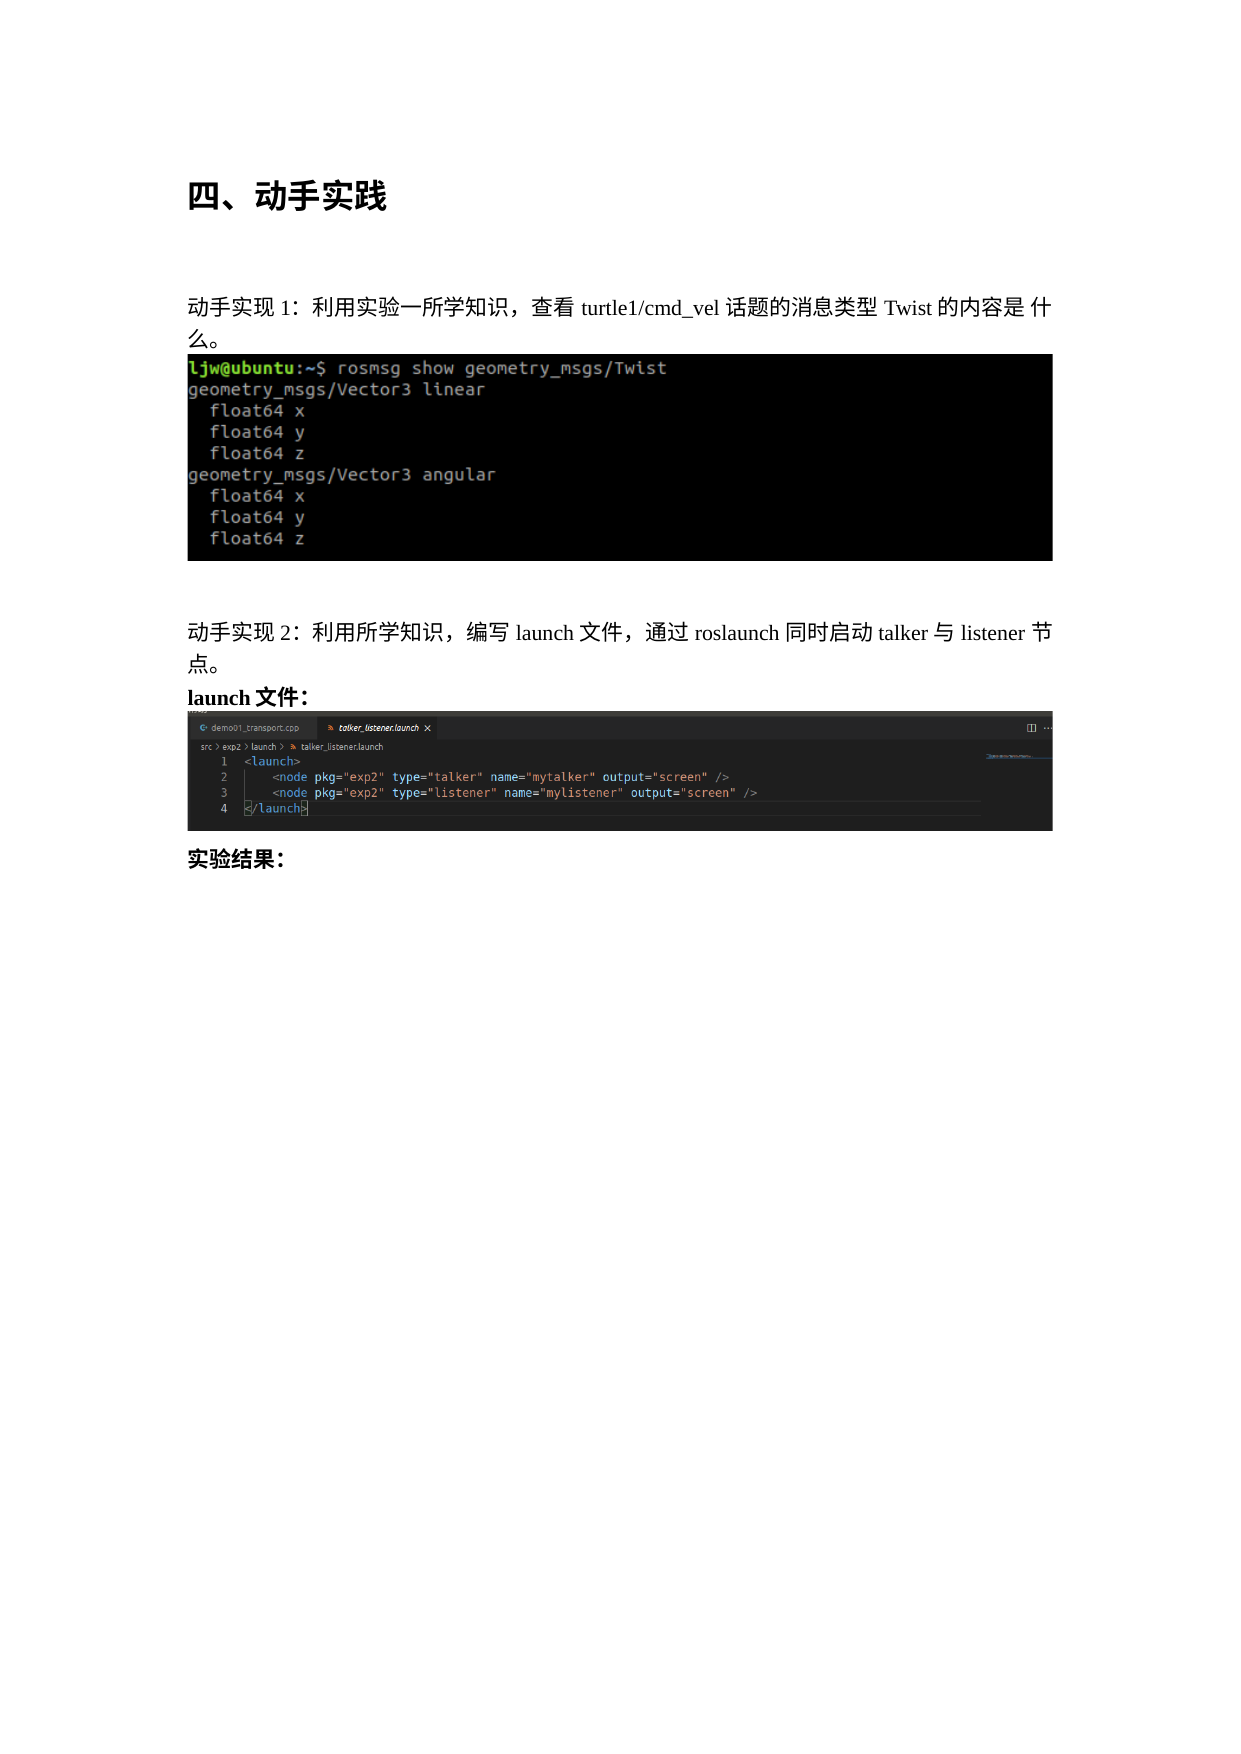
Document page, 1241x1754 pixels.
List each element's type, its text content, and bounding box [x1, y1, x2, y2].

text 动手实现1：利用实验一所学知识，查看 turtle1/cmd_vel 话题的消息类型 Twist 的内容是 什么。 [187, 289, 1053, 354]
text 实验结果： [187, 842, 1053, 874]
picture [187, 354, 1053, 561]
picture [187, 711, 1053, 831]
text 动手实现2：利用所学知识，编写 launch 文件，通过 roslaunch 同时启动 talker 与 listener 节点。 [187, 614, 1053, 679]
text launch文件： [187, 679, 1053, 711]
subtitle 四、动手实践 [187, 162, 1053, 227]
